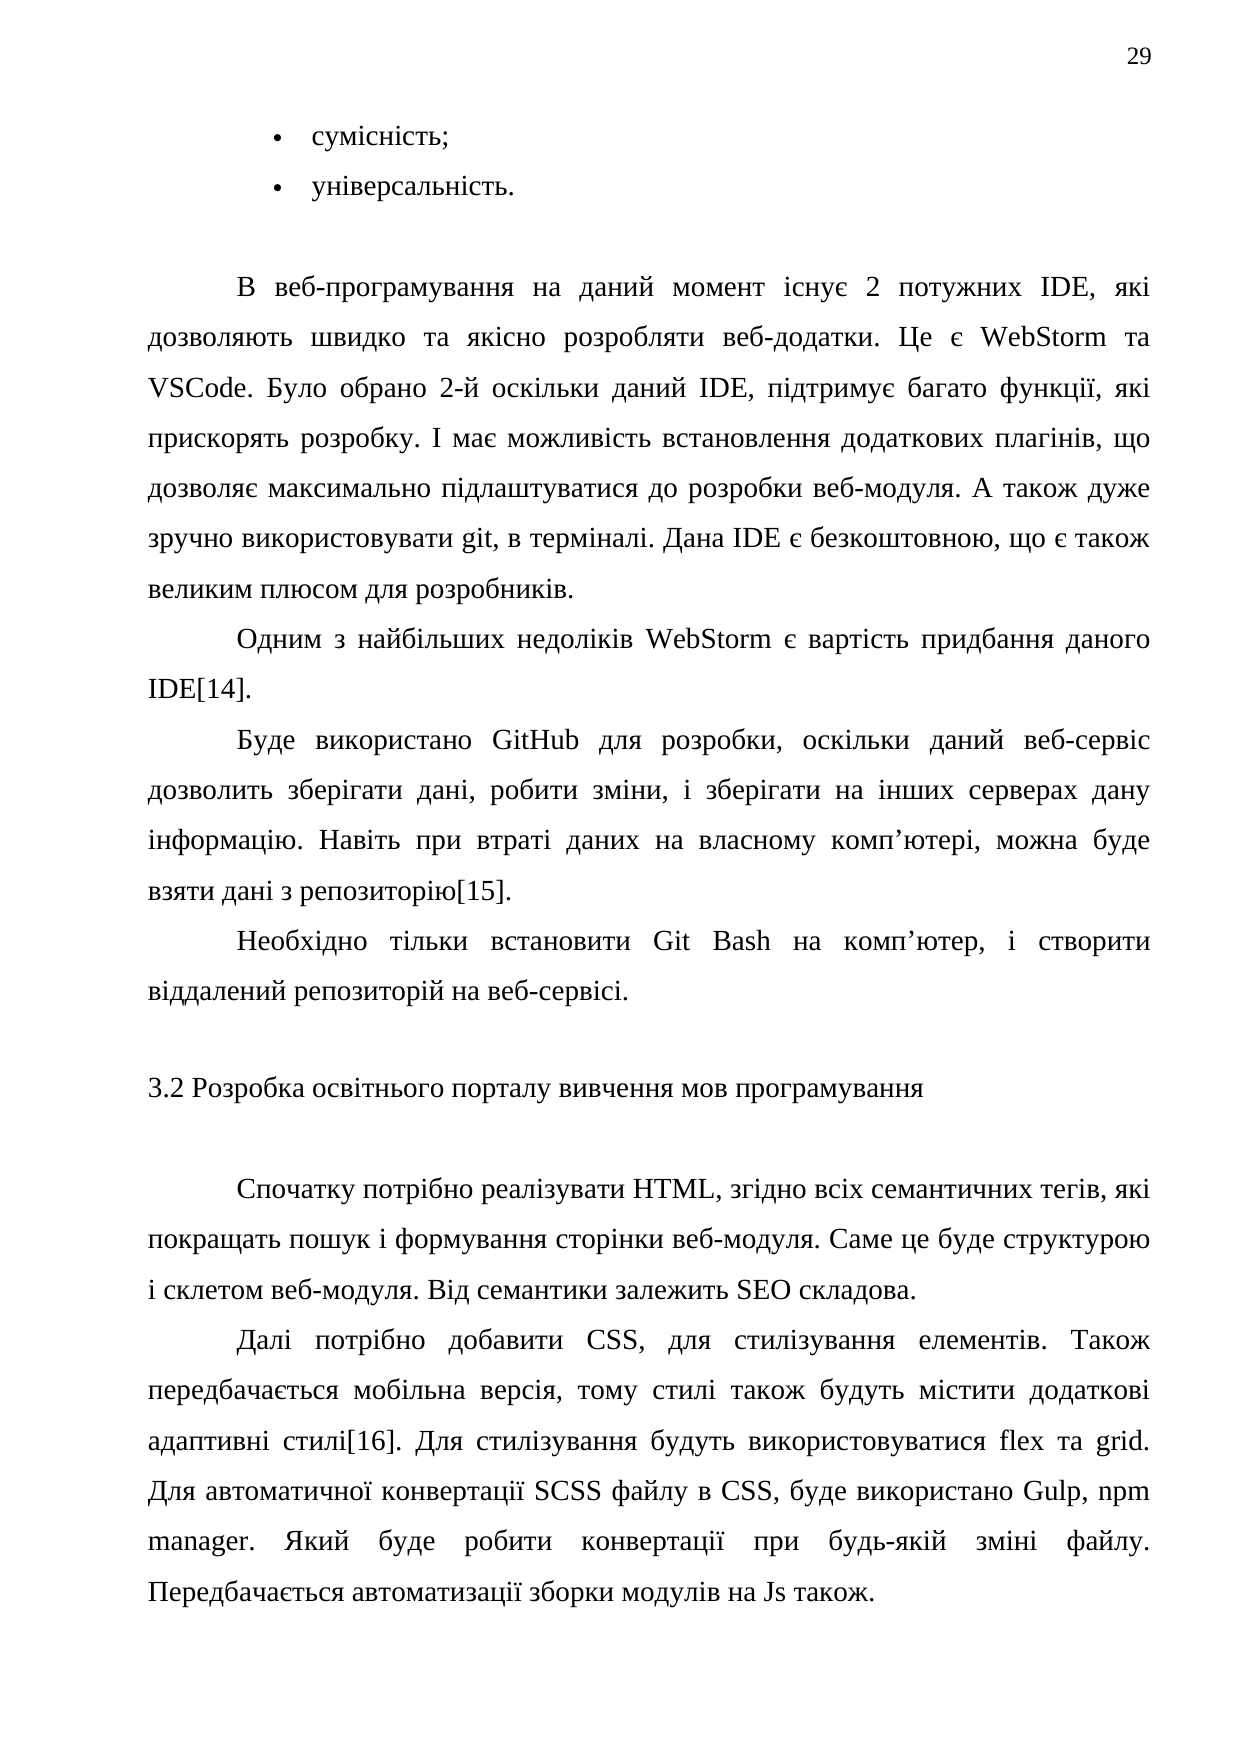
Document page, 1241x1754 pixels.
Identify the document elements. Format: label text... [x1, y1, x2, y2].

list універсальність. [274, 168, 1152, 202]
text Далі потрібно добавити CSS, для стилізування елементів. Також передбачається мобільна версія, тому стилі також будуть містити додаткові адаптивні стилі[16]. Для стилізування будуть використовуватися flex та grid. Для автоматичної конвертації SCSS файлу в CSS, буде використано Gulp, npm manager. Який буде робити конвертації при будь-якій зміні файлу. Передбачається автоматизації зборки модулів на Js також. [148, 1322, 1152, 1607]
text Одним з найбільших недоліків WebStorm є вартість придбання даного IDE[14]. [148, 621, 1152, 705]
text Спочатку потрібно реалізувати HTML, згідно всіх семантичних тегів, які покращать пошук і формування сторінки веб-модуля. Саме це буде структурою і склетом веб-модуля. Від семантики залежить SEO складова. [148, 1171, 1152, 1305]
text В веб-програмування на даний момент існує 2 потужних IDE, які дозволяють швидко та якісно розробляти веб-додатки. Це є WebStorm та VSCode. Було обрано 2-й оскільки даний IDE, підтримує багато функції, які прискорять розробку. І має можливість встановлення додаткових плагінів, що дозволяє максимально підлаштуватися до розробки веб-модуля. А також дуже зручно використовувати git, в терміналі. Дана IDE є безкоштовною, що є також великим плюсом для розробників. [148, 269, 1152, 604]
text Буде використано GitHub для розробки, оскільки даний веб-сервіс дозволить зберігати дані, робити зміни, і зберігати на інших серверах дану інформацію. Навіть при втраті даних на власному комп’ютері, можна буде взяти дані з репозиторію[15]. [148, 722, 1152, 906]
subtitle 3.2 Розробка освітнього порталу вивчення мов програмування [148, 1071, 1152, 1104]
list сумісність; [274, 118, 1152, 152]
text Необхідно тільки встановити Git Bash на комп’ютер, і створити віддалений репозиторій на веб-сервісі. [148, 923, 1152, 1007]
